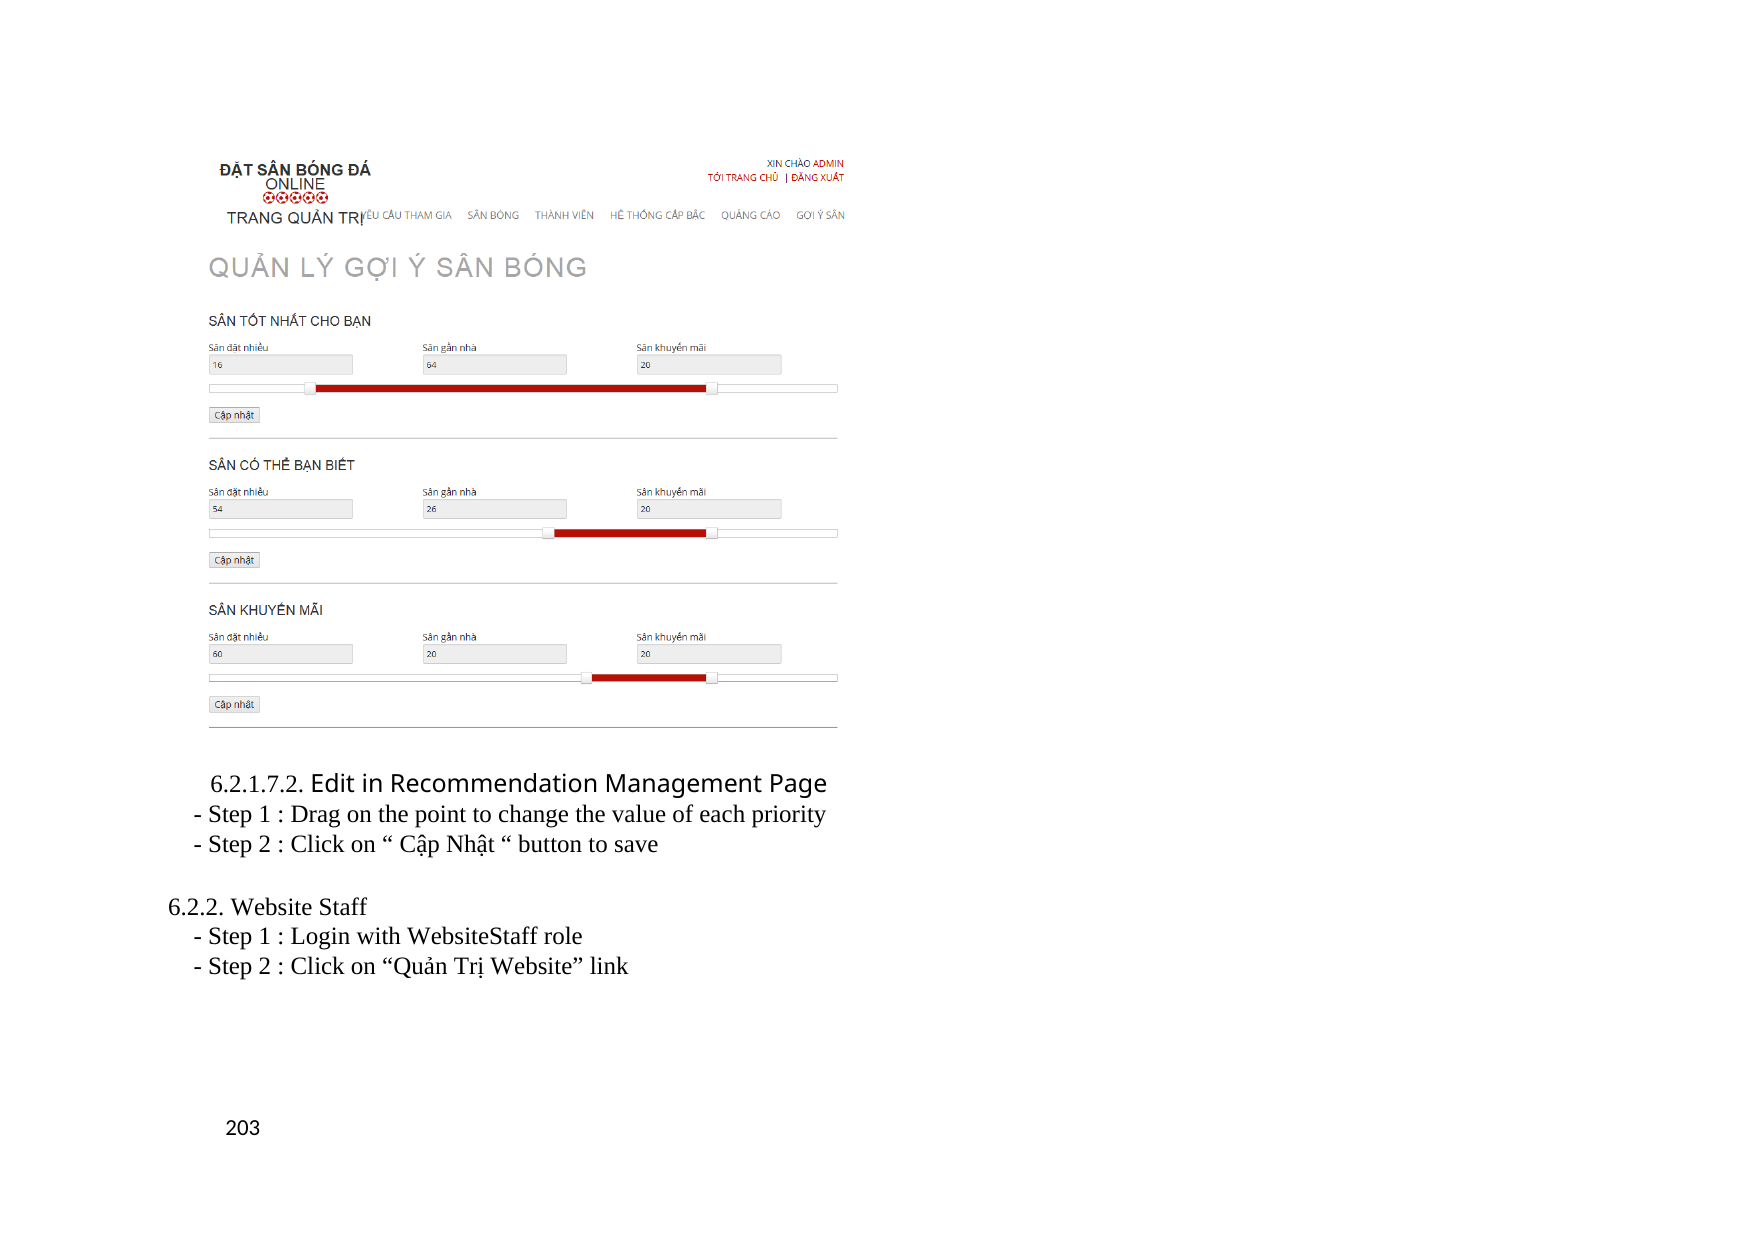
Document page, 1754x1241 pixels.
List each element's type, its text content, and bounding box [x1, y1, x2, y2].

picture [193, 149, 852, 741]
text - Step 1 : Login with WebsiteStaff role [193, 921, 1604, 950]
subtitle Edit in Recommendation Management Page [210, 766, 1604, 799]
text - Step 2 : Click on “Quản Trị Website” link [193, 951, 1604, 980]
text - Step 1 : Drag on the point to change the value of each priority [193, 799, 1604, 828]
subtitle Website Staff [168, 892, 1604, 921]
text - Step 2 : Click on “ Cập Nhật “ button to save [193, 829, 1604, 858]
